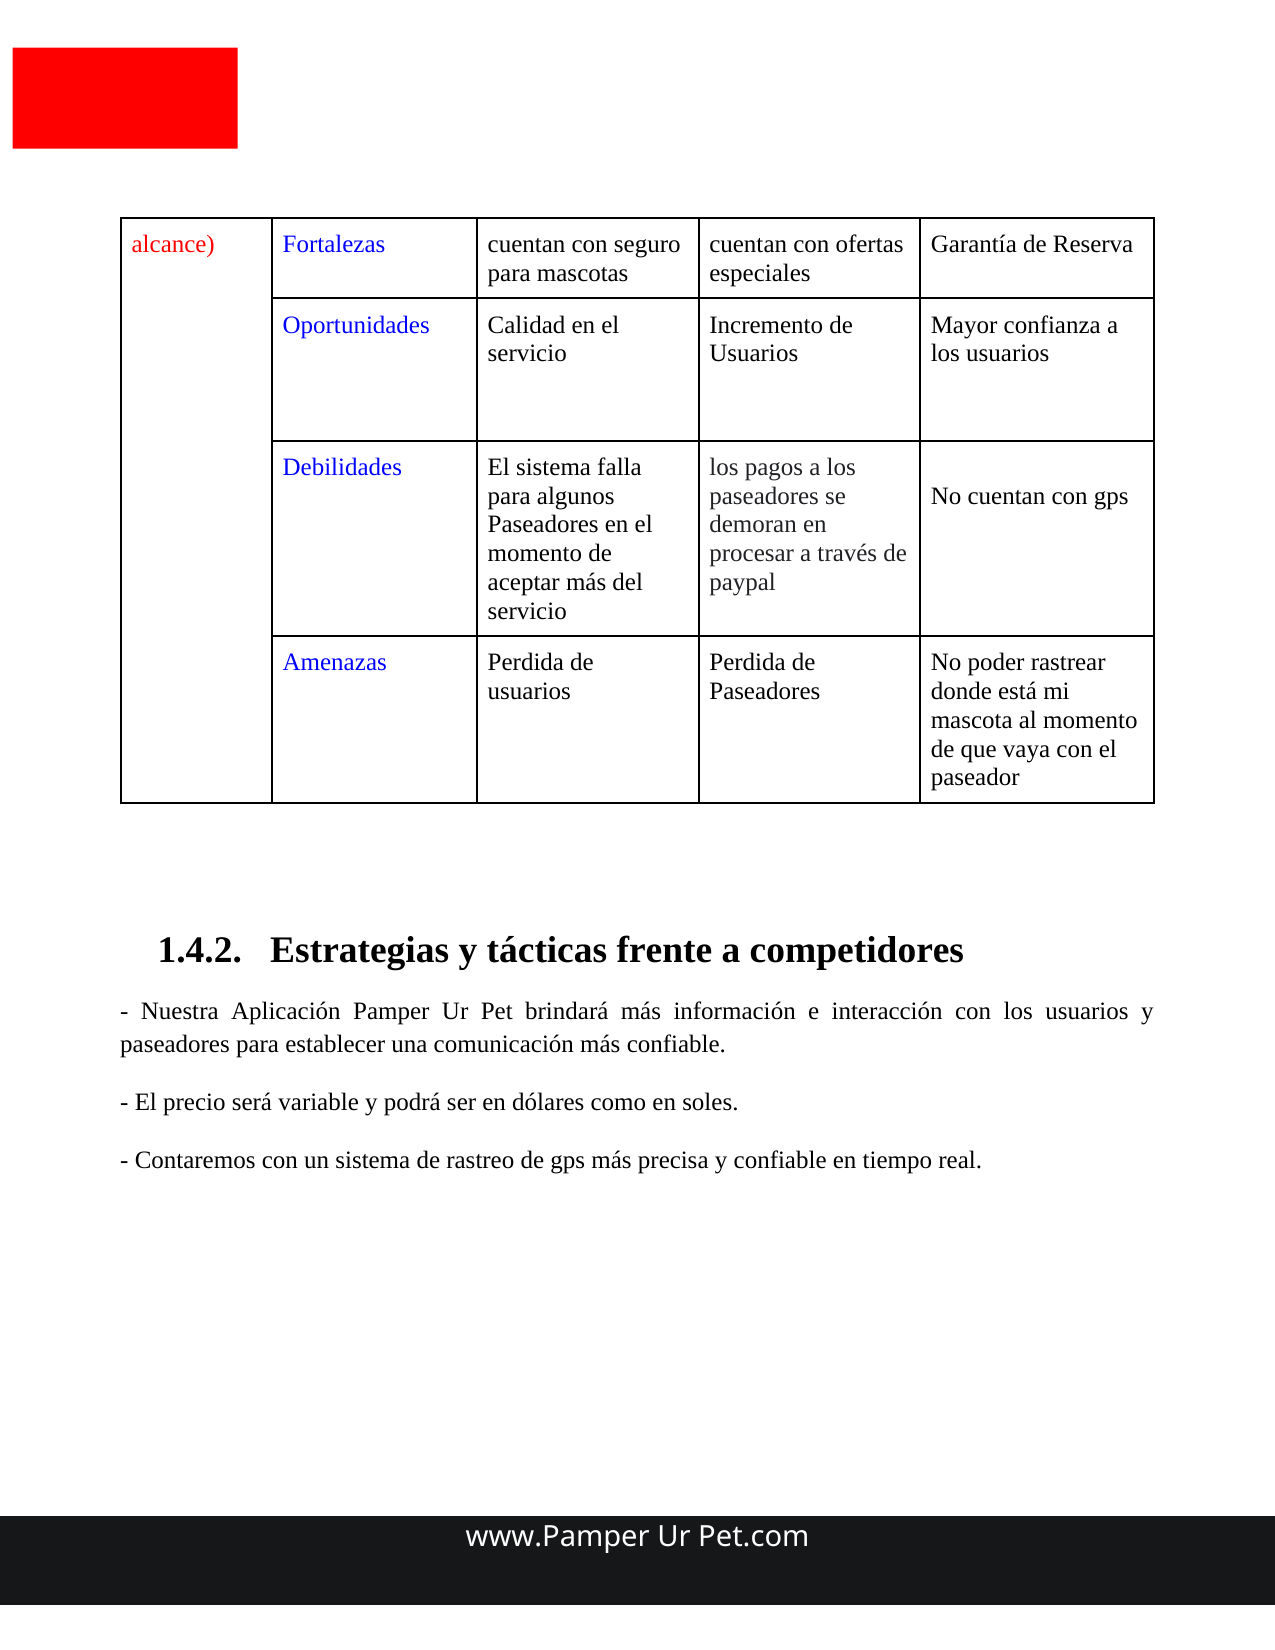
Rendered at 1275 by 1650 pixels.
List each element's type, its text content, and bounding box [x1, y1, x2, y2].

table_cell Oportunidades [273, 299, 476, 439]
table_cell Fortalezas [273, 219, 476, 297]
table_cell Calidad en el servicio [478, 299, 698, 439]
table_cell Perdida de Paseadores [700, 637, 919, 802]
table_cell cuentan con seguro para mascotas [478, 219, 698, 297]
table_cell Garantía de Reserva [921, 219, 1153, 297]
table_cell Incremento de Usuarios [700, 299, 919, 439]
text - Nuestra Aplicación Pamper Ur Pet brindará más información e interacción con los usuarios y paseadores para establecer una comunicación más confiable. [120, 996, 1155, 1058]
table_cell No cuentan con gps [921, 442, 1153, 635]
table_cell Amenazas [273, 637, 476, 802]
table_cell los pagos a los paseadores se demoran en procesar a través de paypal [700, 442, 919, 635]
table_cell cuentan con ofertas especiales [700, 219, 919, 297]
table_cell Mayor confianza a los usuarios [921, 299, 1153, 439]
text - Contaremos con un sistema de rastreo de gps más precisa y confiable en tiempo real. [120, 1145, 1155, 1174]
subtitle Estrategias y tácticas frente a competidores [157, 928, 1155, 971]
table_cell Perdida de usuarios [478, 637, 698, 802]
table_cell No poder rastrear donde está mi mascota al momento de que vaya con el paseador [921, 637, 1153, 802]
table_cell El sistema falla para algunos Paseadores en el momento de aceptar más del servicio [478, 442, 698, 635]
table_cell Debilidades [273, 442, 476, 635]
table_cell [122, 219, 271, 802]
text - El precio será variable y podrá ser en dólares como en soles. [120, 1087, 1155, 1116]
